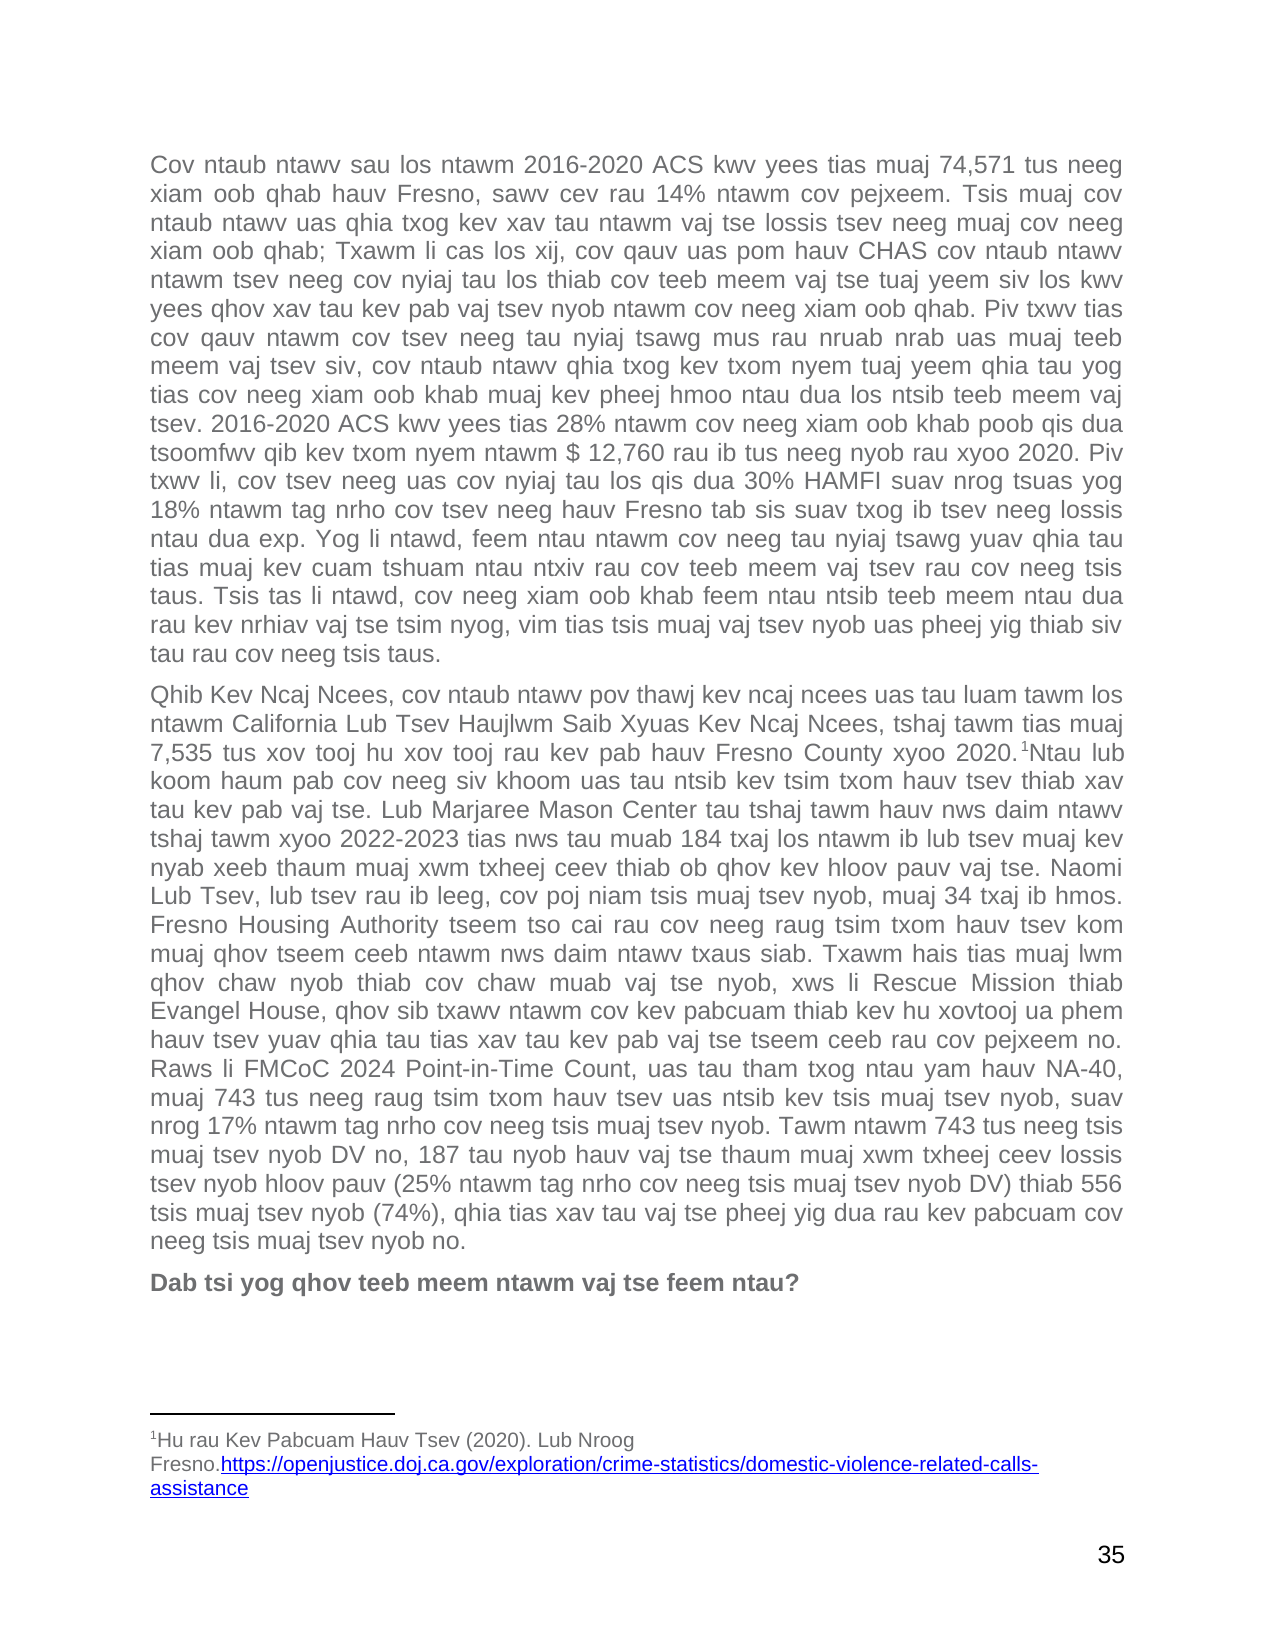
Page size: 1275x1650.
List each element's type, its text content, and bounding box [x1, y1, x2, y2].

text Cov ntaub ntawv sau los ntawm 2016-2020 ACS kwv yees tias muaj 74,571 tus neeg xiam oob qhab hauv Fresno, sawv cev rau 14% ntawm cov pejxeem. Tsis muaj cov ntaub ntawv uas qhia txog kev xav tau ntawm vaj tse lossis tsev neeg muaj cov neeg xiam oob qhab; Txawm li cas los xij, cov qauv uas pom hauv CHAS cov ntaub ntawv ntawm tsev neeg cov nyiaj tau los thiab cov teeb meem vaj tse tuaj yeem siv los kwv yees qhov xav tau kev pab vaj tsev nyob ntawm cov neeg xiam oob qhab. Piv txwv tias cov qauv ntawm cov tsev neeg tau nyiaj tsawg mus rau nruab nrab uas muaj teeb meem vaj tsev siv, cov ntaub ntawv qhia txog kev txom nyem tuaj yeem qhia tau yog tias cov neeg xiam oob khab muaj kev pheej hmoo ntau dua los ntsib teeb meem vaj tsev. 2016-2020 ACS kwv yees tias 28% ntawm cov neeg xiam oob khab poob qis dua tsoomfwv qib kev txom nyem ntawm $ 12,760 rau ib tus neeg nyob rau xyoo 2020. Piv txwv li, cov tsev neeg uas cov nyiaj tau los qis dua 30% HAMFI suav nrog tsuas yog 18% ntawm tag nrho cov tsev neeg hauv Fresno tab sis suav txog ib tsev neeg lossis ntau dua exp. Yog li ntawd, feem ntau ntawm cov neeg tau nyiaj tsawg yuav qhia tau tias muaj kev cuam tshuam ntau ntxiv rau cov teeb meem vaj tsev rau cov neeg tsis taus. Tsis tas li ntawd, cov neeg xiam oob khab feem ntau ntsib teeb meem ntau dua rau kev nrhiav vaj tse tsim nyog, vim tias tsis muaj vaj tsev nyob uas pheej yig thiab siv tau rau cov neeg tsis taus. [150, 150, 1125, 667]
text Dab tsi yog qhov teeb meem ntawm vaj tse feem ntau? [150, 1267, 1125, 1296]
text Qhib Kev Ncaj Ncees, cov ntaub ntawv pov thawj kev ncaj ncees uas tau luam tawm los ntawm California Lub Tsev Haujlwm Saib Xyuas Kev Ncaj Ncees, tshaj tawm tias muaj 7,535 tus xov tooj hu xov tooj rau kev pab hauv Fresno County xyoo 2020.Ntau lub koom haum pab cov neeg siv khoom uas tau ntsib kev tsim txom hauv tsev thiab xav tau kev pab vaj tse. Lub Marjaree Mason Center tau tshaj tawm hauv nws daim ntawv tshaj tawm xyoo 2022-2023 tias nws tau muab 184 txaj los ntawm ib lub tsev muaj kev nyab xeeb thaum muaj xwm txheej ceev thiab ob qhov kev hloov pauv vaj tse. Naomi Lub Tsev, lub tsev rau ib leeg, cov poj niam tsis muaj tsev nyob, muaj 34 txaj ib hmos. Fresno Housing Authority tseem tso cai rau cov neeg raug tsim txom hauv tsev kom muaj qhov tseem ceeb ntawm nws daim ntawv txaus siab. Txawm hais tias muaj lwm qhov chaw nyob thiab cov chaw muab vaj tse nyob, xws li Rescue Mission thiab Evangel House, qhov sib txawv ntawm cov kev pabcuam thiab kev hu xovtooj ua phem hauv tsev yuav qhia tau tias xav tau kev pab vaj tse tseem ceeb rau cov pejxeem no. Raws li FMCoC 2024 Point-in-Time Count, uas tau tham txog ntau yam hauv NA-40, muaj 743 tus neeg raug tsim txom hauv tsev uas ntsib kev tsis muaj tsev nyob, suav nrog 17% ntawm tag nrho cov neeg tsis muaj tsev nyob. Tawm ntawm 743 tus neeg tsis muaj tsev nyob DV no, 187 tau nyob hauv vaj tse thaum muaj xwm txheej ceev lossis tsev nyob hloov pauv (25% ntawm tag nrho cov neeg tsis muaj tsev nyob DV) thiab 556 tsis muaj tsev nyob (74%), qhia tias xav tau vaj tse pheej yig dua rau kev pabcuam cov neeg tsis muaj tsev nyob no. [150, 680, 1125, 1255]
